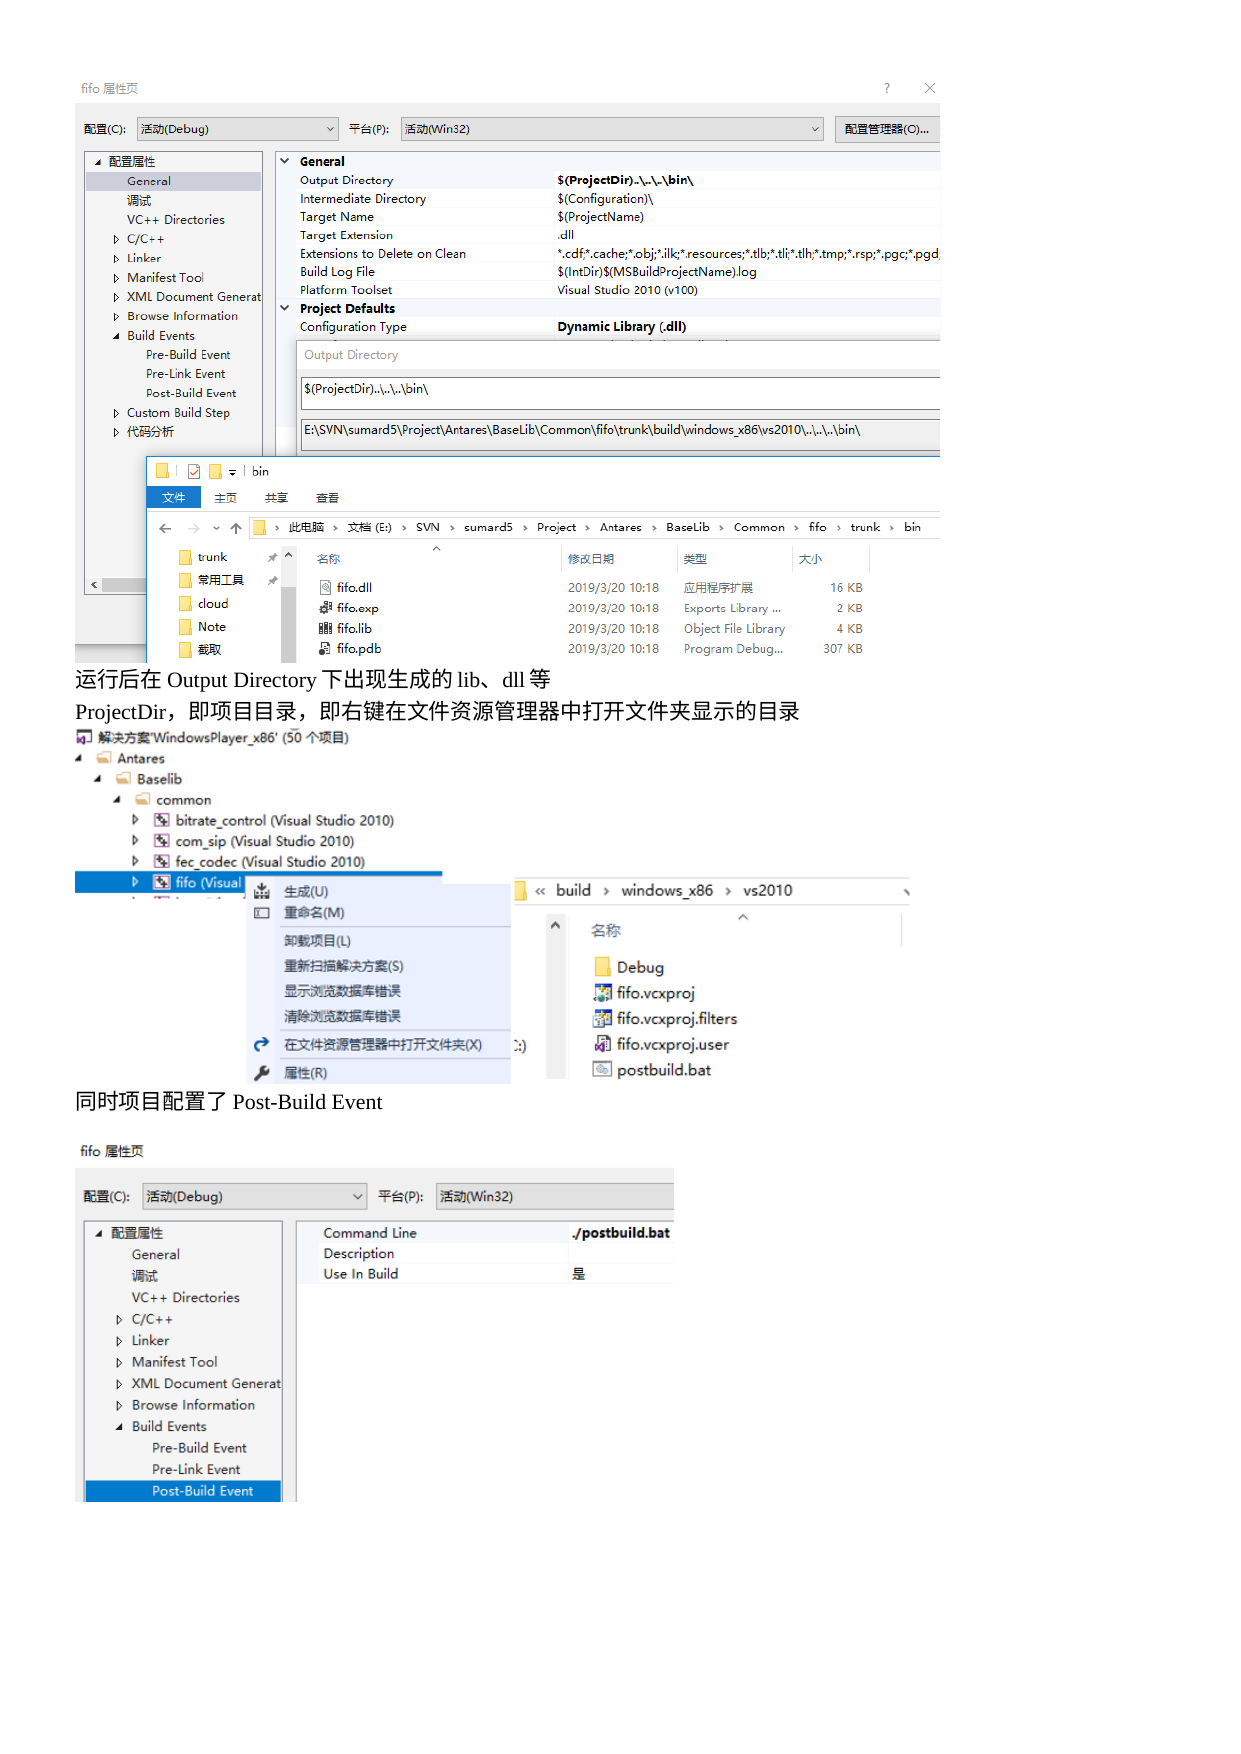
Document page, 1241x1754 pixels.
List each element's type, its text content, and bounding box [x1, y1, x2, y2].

picture [75, 1140, 674, 1502]
text 同时项目配置了Post-Build Event [75, 1084, 1165, 1116]
text 运行后在Output Directory下出现生成的lib、dll等 [75, 662, 1165, 694]
picture [75, 725, 912, 1084]
picture [75, 75, 941, 663]
text ProjectDir，即项目目录，即右键在文件资源管理器中打开文件夹显示的目录 [75, 694, 1165, 726]
